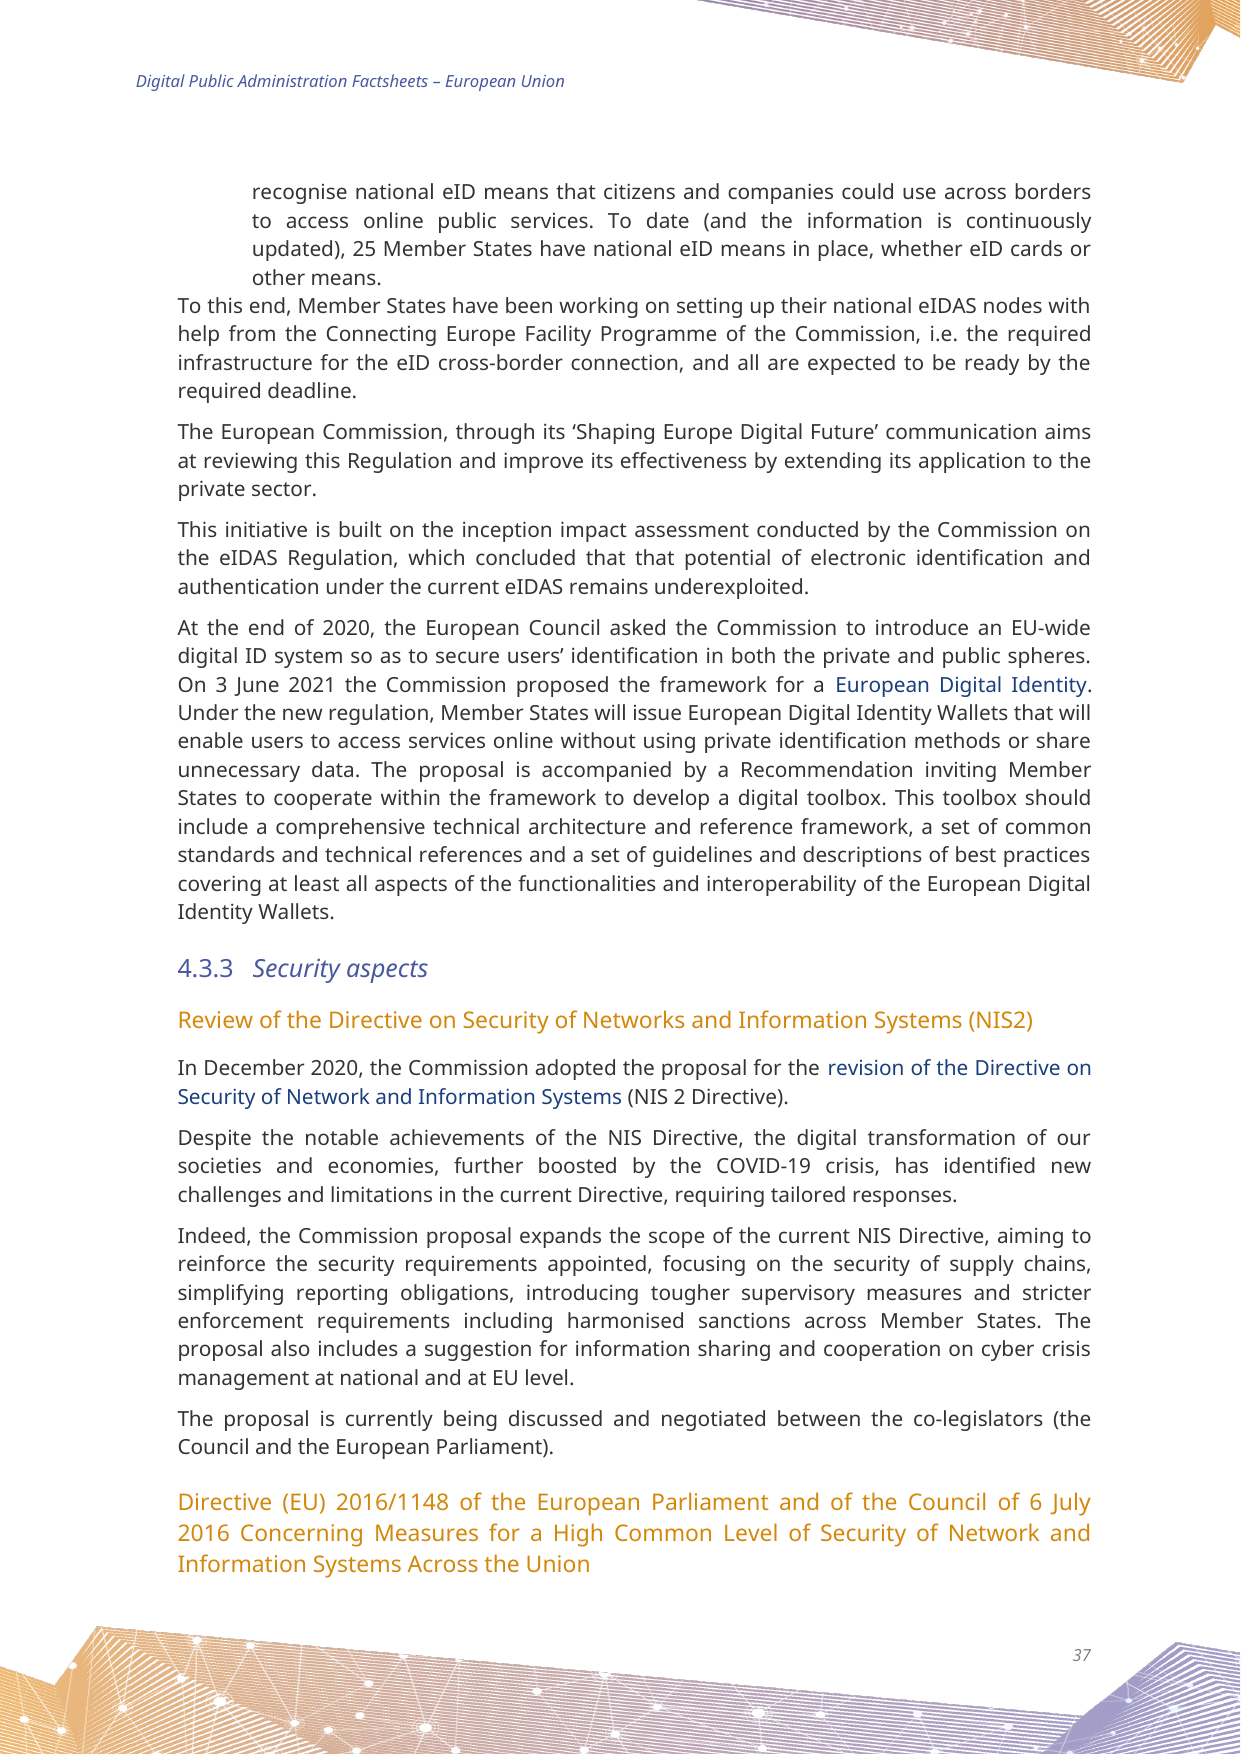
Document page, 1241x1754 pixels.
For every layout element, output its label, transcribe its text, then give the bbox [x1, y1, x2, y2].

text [214, 177, 1092, 291]
subtitle Directive (EU) 2016/1148 of the European Parliament and of the Council of 6 July 2016 Concerning Measures for a High Common Level of Security of Network and Information Systems Across the Union [177, 1486, 1092, 1579]
picture [326, 0, 1241, 106]
subtitle Security aspects [177, 951, 1092, 985]
subtitle Review of the Directive on Security of Networks and Information Systems (NIS2) [177, 1003, 1092, 1035]
text In December 2020, the Commission adopted the proposal for the revision of the Directive on Security of Network and Information Systems (NIS 2 Directive). [177, 1053, 1092, 1110]
text To this end, Member States have been working on setting up their national eIDAS nodes with help from the Connecting Europe Facility Programme of the Commission, i.e. the required infrastructure for the eID cross-border connection, and all are expected to be ready by the required deadline. [177, 291, 1092, 405]
text This initiative is built on the inception impact assessment conducted by the Commission on the eIDAS Regulation, which concluded that that potential of electronic identification and authentication under the current eIDAS remains underexploited. [177, 515, 1092, 600]
text At the end of 2020, the European Council asked the Commission to introduce an EU-wide digital ID system so as to secure users’ identification in both the private and public spheres. On 3 June 2021 the Commission proposed the framework for a European Digital Identity. Under the new regulation, Member States will issue European Digital Identity Wallets that will enable users to access services online without using private identification methods or share unnecessary data. The proposal is accompanied by a Recommendation inviting Member States to cooperate within the framework to develop a digital toolbox. This toolbox should include a comprehensive technical architecture and reference framework, a set of common standards and technical references and a set of guidelines and descriptions of best practices covering at least all aspects of the functionalities and interoperability of the European Digital Identity Wallets. [177, 613, 1092, 926]
text The proposal is currently being discussed and negotiated between the co-legislators (the Council and the European Parliament). [177, 1404, 1092, 1461]
text The European Commission, through its ‘Shaping Europe Digital Future’ communication aims at reviewing this Regulation and improve its effectiveness by extending its application to the private sector. [177, 417, 1092, 503]
text Indeed, the Commission proposal expands the scope of the current NIS Directive, aiming to reinforce the security requirements appointed, focusing on the security of supply chains, simplifying reporting obligations, introducing tougher supervisory measures and stricter enforcement requirements including harmonised sanctions across Member States. The proposal also includes a suggestion for information sharing and cooperation on cyber crisis management at national and at EU level. [177, 1221, 1092, 1391]
picture [0, 1615, 1241, 1754]
text Despite the notable achievements of the NIS Directive, the digital transformation of our societies and economies, further boosted by the COVID-19 crisis, has identified new challenges and limitations in the current Directive, requiring tailored responses. [177, 1123, 1092, 1208]
